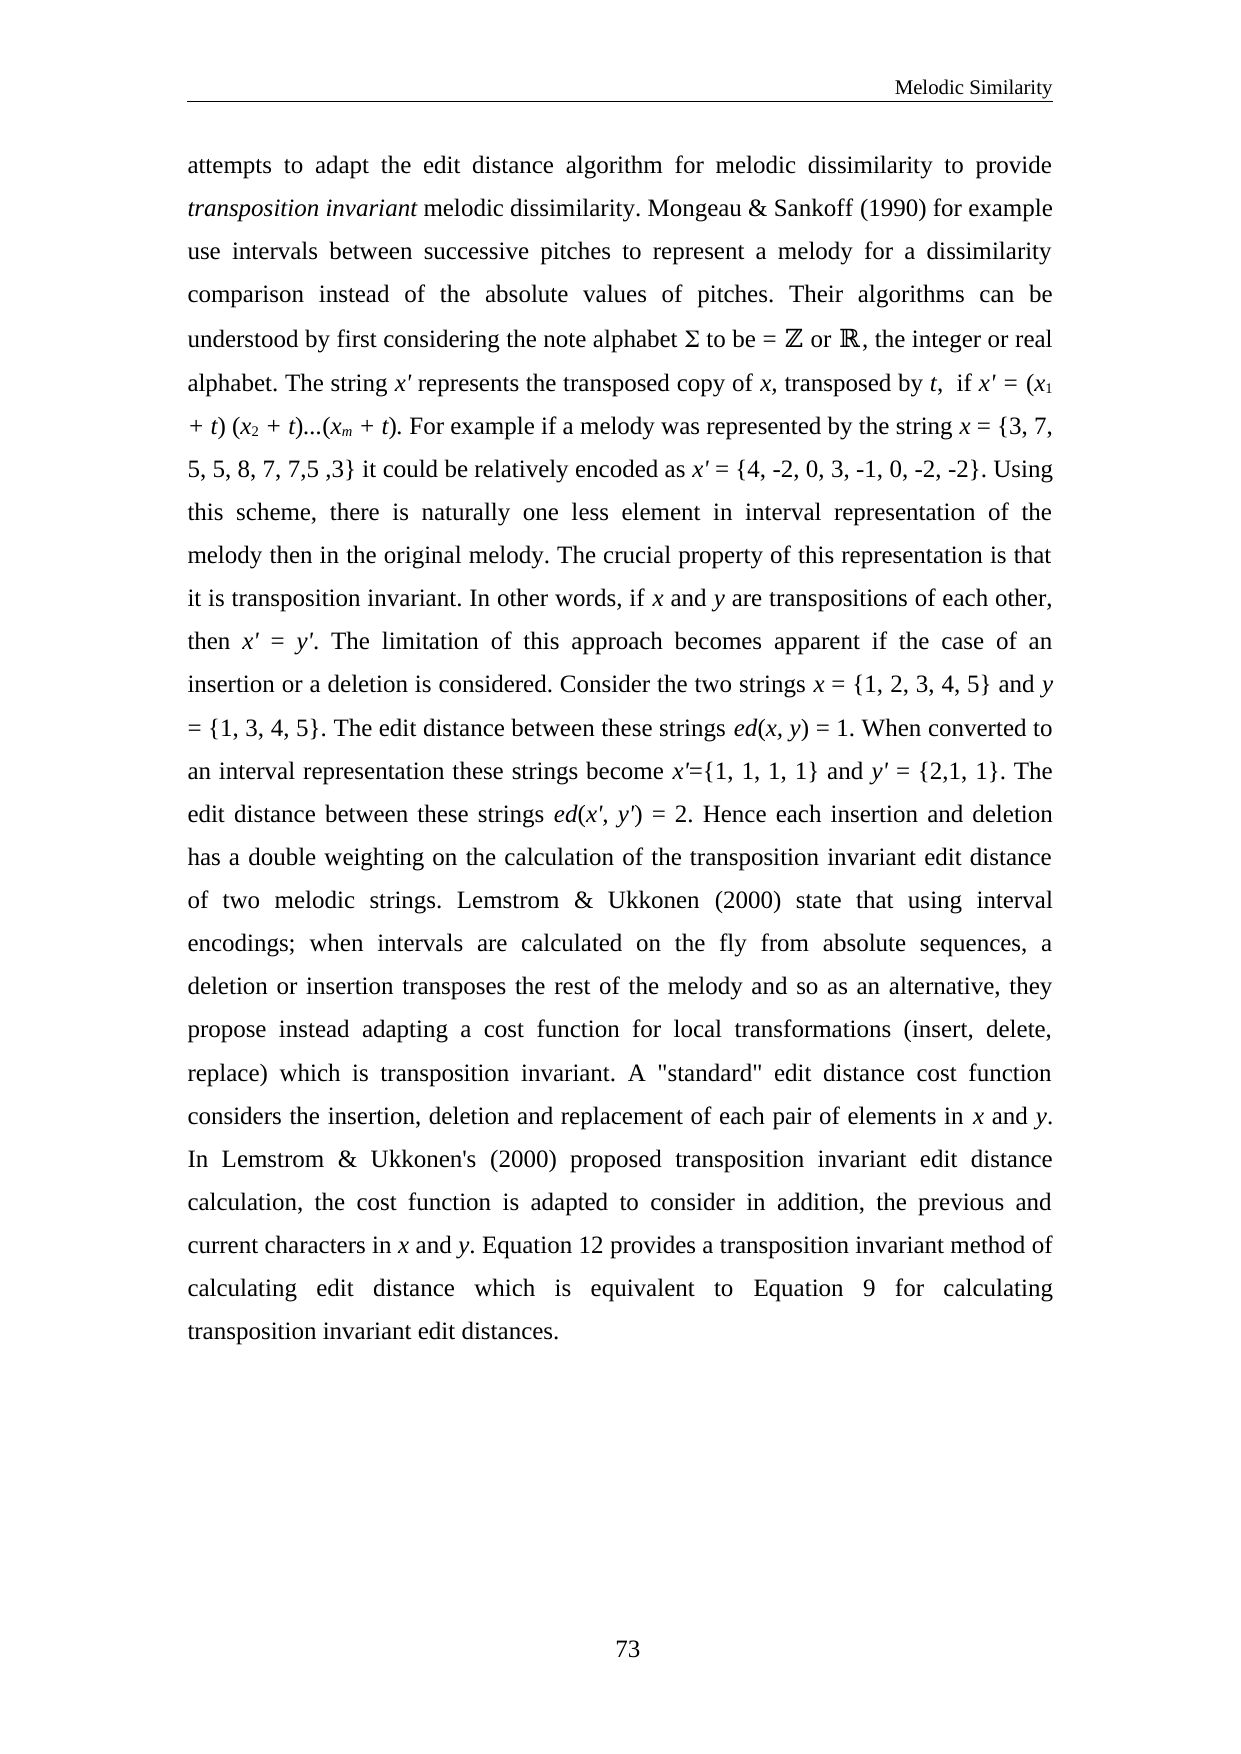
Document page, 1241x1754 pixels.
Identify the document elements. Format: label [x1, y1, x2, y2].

text [187, 150, 1053, 1345]
